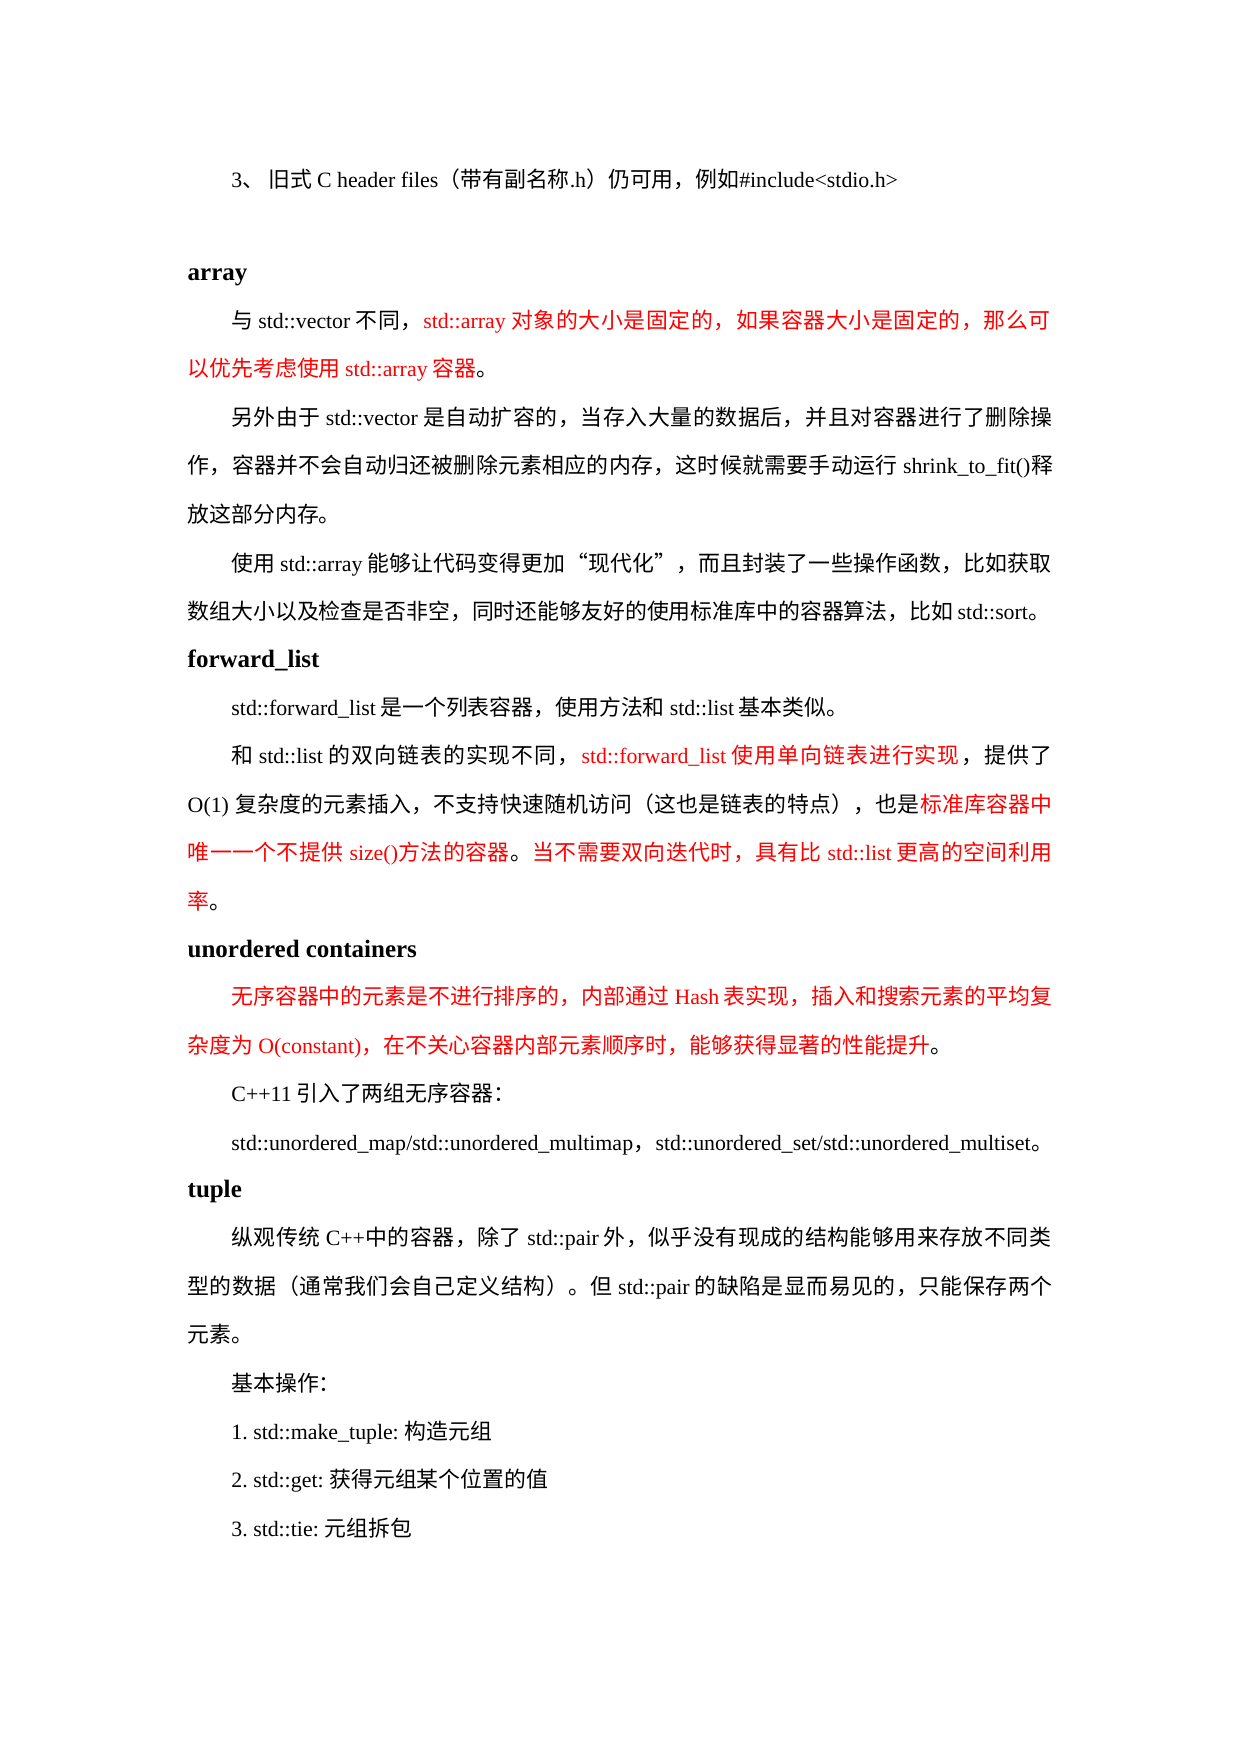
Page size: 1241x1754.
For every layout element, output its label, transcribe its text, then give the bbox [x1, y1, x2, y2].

text 3. std::tie: 元组拆包 [187, 1510, 1053, 1543]
text 基本操作： [187, 1365, 1053, 1398]
text 使用std::array能够让代码变得更加“现代化”，而且封装了一些操作函数，比如获取数组大小以及检查是否非空，同时还能够友好的使用标准库中的容器算法，比如std::sort。 [187, 545, 1053, 626]
subtitle unordered containers [187, 932, 1053, 964]
text std::forward_list是一个列表容器，使用方法和 std::list基本类似。 [187, 689, 1053, 722]
text 无序容器中的元素是不进行排序的，内部通过Hash表实现，插入和搜索元素的平均复杂度为 O(constant)，在不关心容器内部元素顺序时，能够获得显著的性能提升。 [187, 979, 1053, 1060]
text C++11引入了两组无序容器： [187, 1076, 1053, 1108]
subtitle forward_list [187, 642, 1053, 675]
text 纵观传统C++中的容器，除了std::pair外，似乎没有现成的结构能够用来存放不同类型的数据（通常我们会自己定义结构）。但std::pair的缺陷是显而易见的，只能保存两个元素。 [187, 1219, 1053, 1349]
subtitle tuple [187, 1173, 1053, 1205]
text 另外由于std::vector是自动扩容的，当存入大量的数据后，并且对容器进行了删除操作，容器并不会自动归还被删除元素相应的内存，这时候就需要手动运行shrink_to_fit()释放这部分内存。 [187, 399, 1053, 529]
text std::unordered_map/std::unordered_multimap，std::unordered_set/std::unordered_multiset。 [187, 1124, 1053, 1157]
text 与std::vector不同，std::array对象的大小是固定的，如果容器大小是固定的，那么可以优先考虑使用std::array容器。 [187, 302, 1053, 383]
list 旧式C header files（带有副名称.h）仍可用，例如#include<stdio.h> [231, 162, 1053, 194]
subtitle array [187, 255, 1053, 288]
text 1. std::make_tuple: 构造元组 [187, 1414, 1053, 1446]
text 2. std::get: 获得元组某个位置的值 [187, 1462, 1053, 1494]
text 和std::list的双向链表的实现不同，std::forward_list使用单向链表进行实现，提供了O(1) 复杂度的元素插入，不支持快速随机访问（这也是链表的特点），也是标准库容器中唯一一个不提供 size()方法的容器。当不需要双向迭代时，具有比std::list更高的空间利用率。 [187, 737, 1053, 916]
